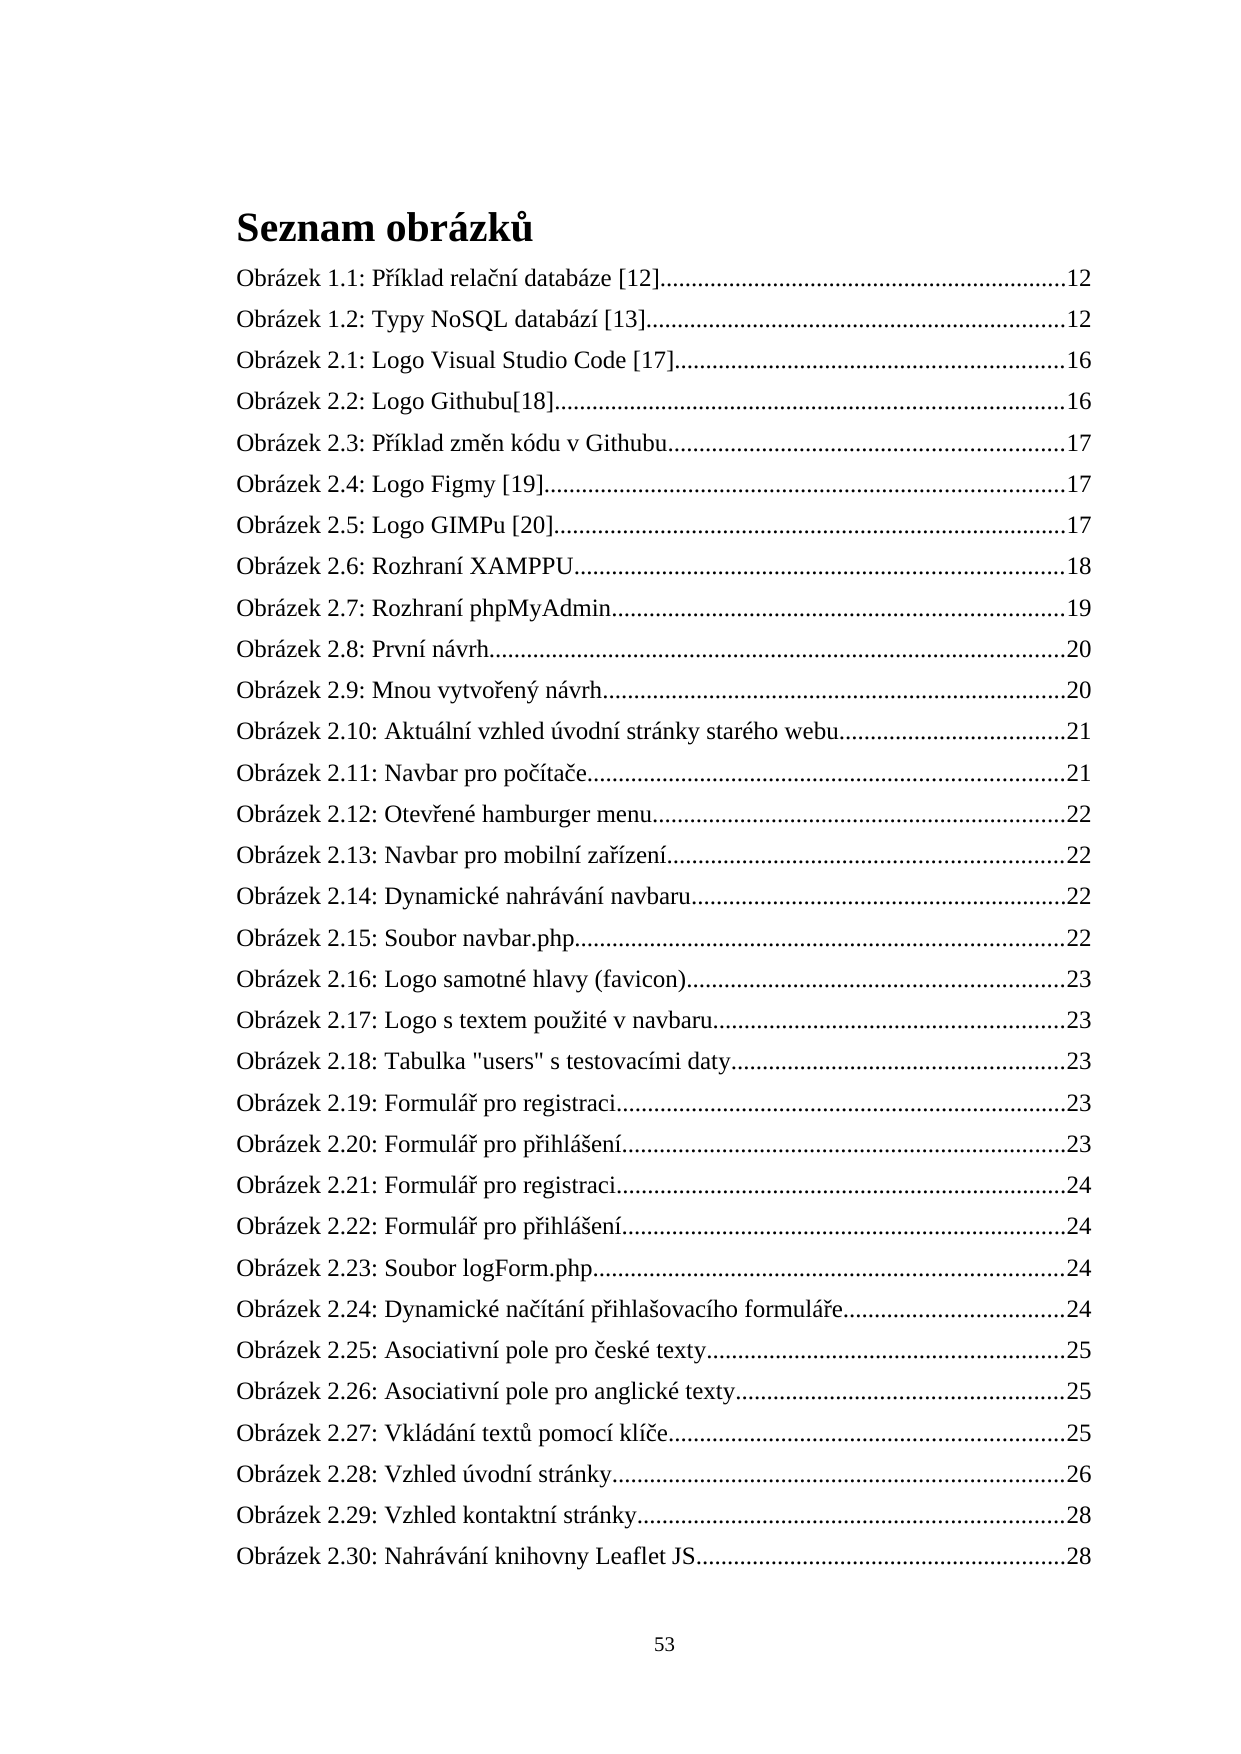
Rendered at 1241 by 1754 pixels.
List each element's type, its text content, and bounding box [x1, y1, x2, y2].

text Obrázek 1.1: Příklad relační databáze [12] 12 [236, 263, 1092, 291]
text Obrázek 2.4: Logo Figmy [19] 17 [236, 469, 1092, 498]
text Obrázek 2.14: Dynamické nahrávání navbaru 22 [236, 881, 1092, 910]
text Obrázek 2.18: Tabulka "users" s testovacími daty 23 [236, 1046, 1092, 1075]
text Obrázek 2.11: Navbar pro počítače 21 [236, 758, 1092, 786]
text Obrázek 2.21: Formulář pro registraci 24 [236, 1170, 1092, 1199]
text Obrázek 2.23: Soubor logForm.php 24 [236, 1253, 1092, 1281]
text Obrázek 2.1: Logo Visual Studio Code [17] 16 [236, 345, 1092, 374]
text Obrázek 1.2: Typy NoSQL databází [13] 12 [236, 304, 1092, 333]
text Obrázek 2.17: Logo s textem použité v navbaru 23 [236, 1005, 1092, 1034]
text Obrázek 2.8: První návrh 20 [236, 634, 1092, 663]
text Obrázek 2.24: Dynamické načítání přihlašovacího formuláře 24 [236, 1294, 1092, 1323]
text Obrázek 2.7: Rozhraní phpMyAdmin 19 [236, 593, 1092, 621]
text Obrázek 2.19: Formulář pro registraci 23 [236, 1088, 1092, 1116]
text Obrázek 2.13: Navbar pro mobilní zařízení 22 [236, 840, 1092, 869]
text Seznam obrázků [236, 202, 1092, 250]
text Obrázek 2.26: Asociativní pole pro anglické texty 25 [236, 1376, 1092, 1405]
text Obrázek 2.9: Mnou vytvořený návrh 20 [236, 675, 1092, 704]
text Obrázek 2.30: Nahrávání knihovny Leaflet JS 28 [236, 1541, 1092, 1570]
text Obrázek 2.2: Logo Githubu[18] 16 [236, 386, 1092, 415]
text Obrázek 2.20: Formulář pro přihlášení 23 [236, 1129, 1092, 1158]
text Obrázek 2.28: Vzhled úvodní stránky 26 [236, 1459, 1092, 1488]
text Obrázek 2.3: Příklad změn kódu v Githubu 17 [236, 428, 1092, 456]
text Obrázek 2.12: Otevřené hamburger menu 22 [236, 799, 1092, 828]
text Obrázek 2.10: Aktuální vzhled úvodní stránky starého webu 21 [236, 716, 1092, 745]
text Obrázek 2.22: Formulář pro přihlášení 24 [236, 1211, 1092, 1240]
text Obrázek 2.15: Soubor navbar.php 22 [236, 923, 1092, 951]
text Obrázek 2.27: Vkládání textů pomocí klíče 25 [236, 1418, 1092, 1446]
text Obrázek 2.5: Logo GIMPu [20] 17 [236, 510, 1092, 539]
text Obrázek 2.25: Asociativní pole pro české texty 25 [236, 1335, 1092, 1364]
text Obrázek 2.29: Vzhled kontaktní stránky 28 [236, 1500, 1092, 1529]
text Obrázek 2.6: Rozhraní XAMPPU 18 [236, 551, 1092, 580]
text Obrázek 2.16: Logo samotné hlavy (favicon) 23 [236, 964, 1092, 993]
